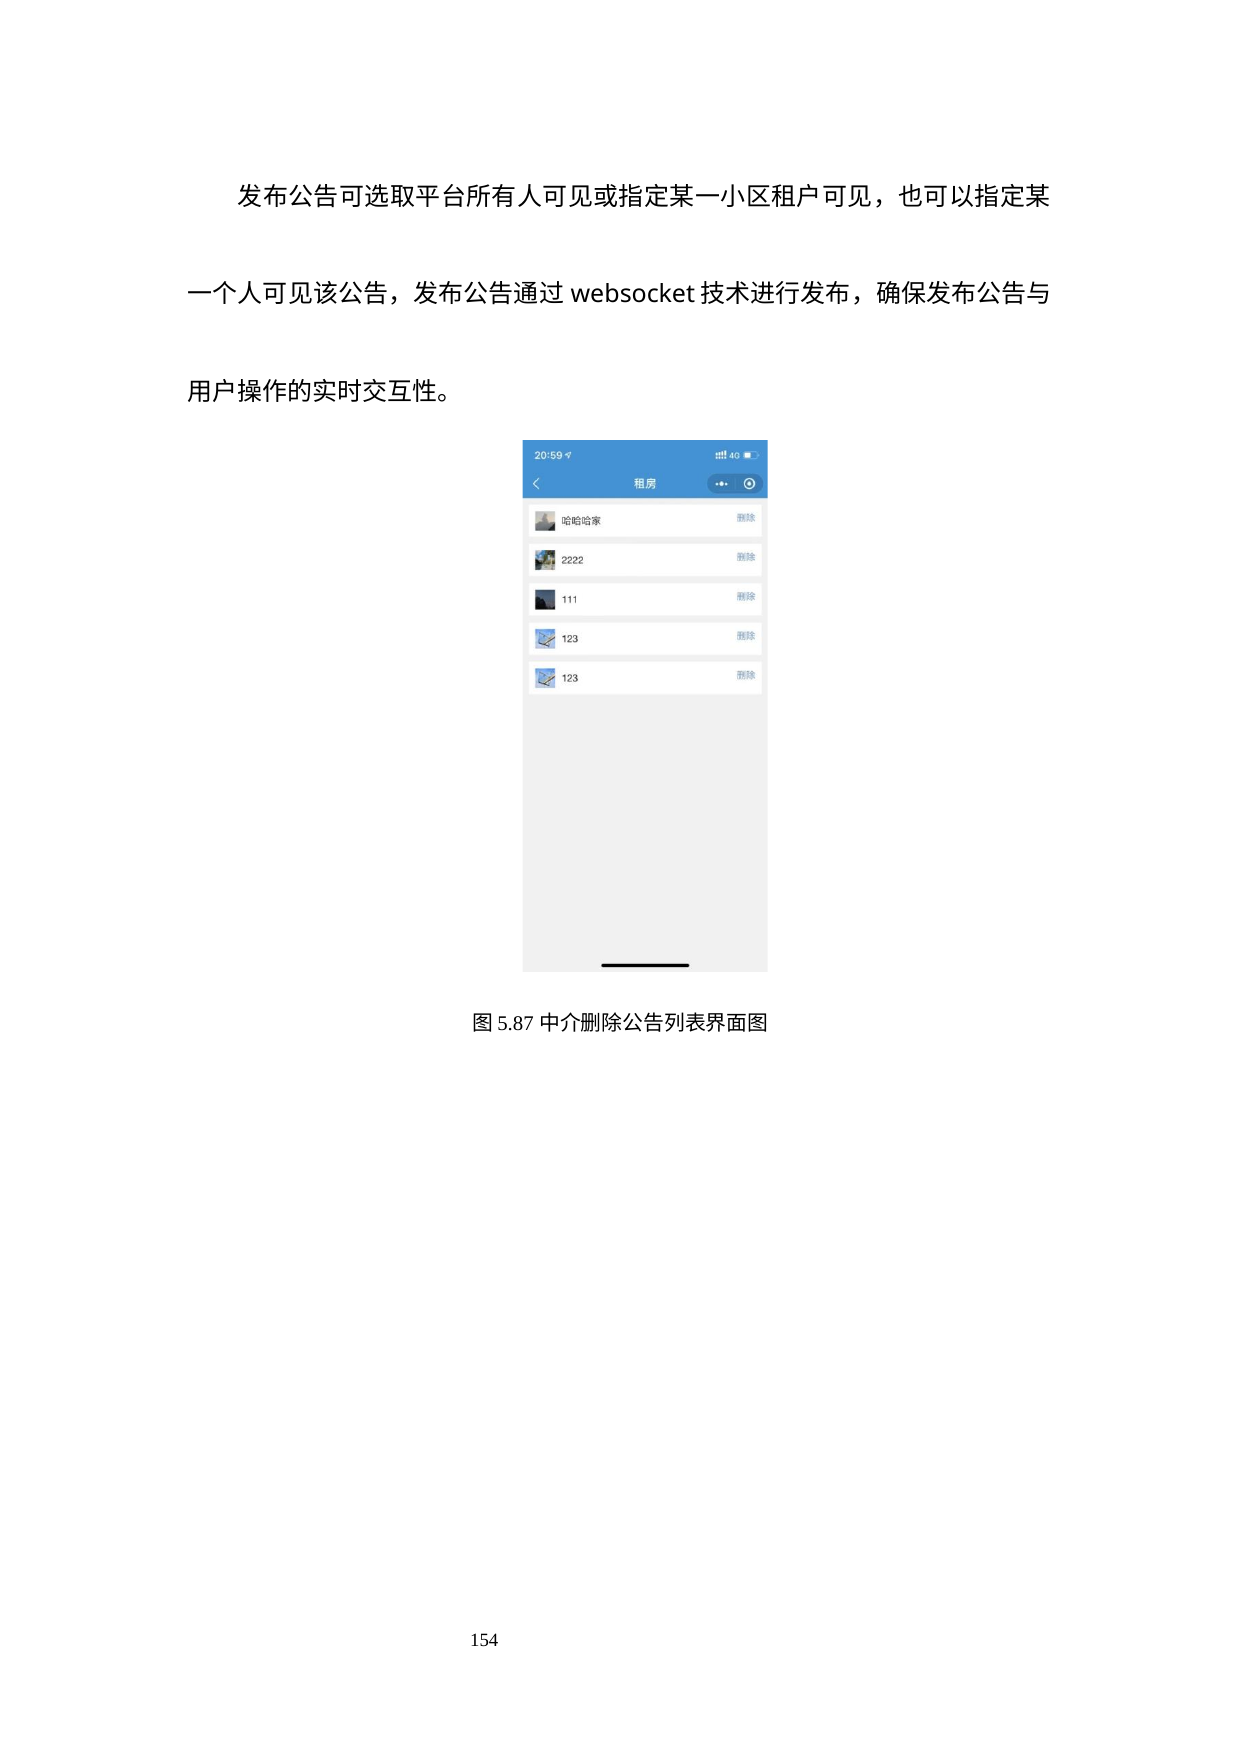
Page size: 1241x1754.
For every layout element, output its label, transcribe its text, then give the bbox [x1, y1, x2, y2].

picture [522, 440, 768, 972]
text 发布公告可选取平台所有人可见或指定某一小区租户可见，也可以指定某一个人可见该公告，发布公告通过websocket技术进行发布，确保发布公告与用户操作的实时交互性。 [187, 162, 1053, 422]
text 图5.87 中介删除公告列表界面图 [187, 1005, 1053, 1038]
